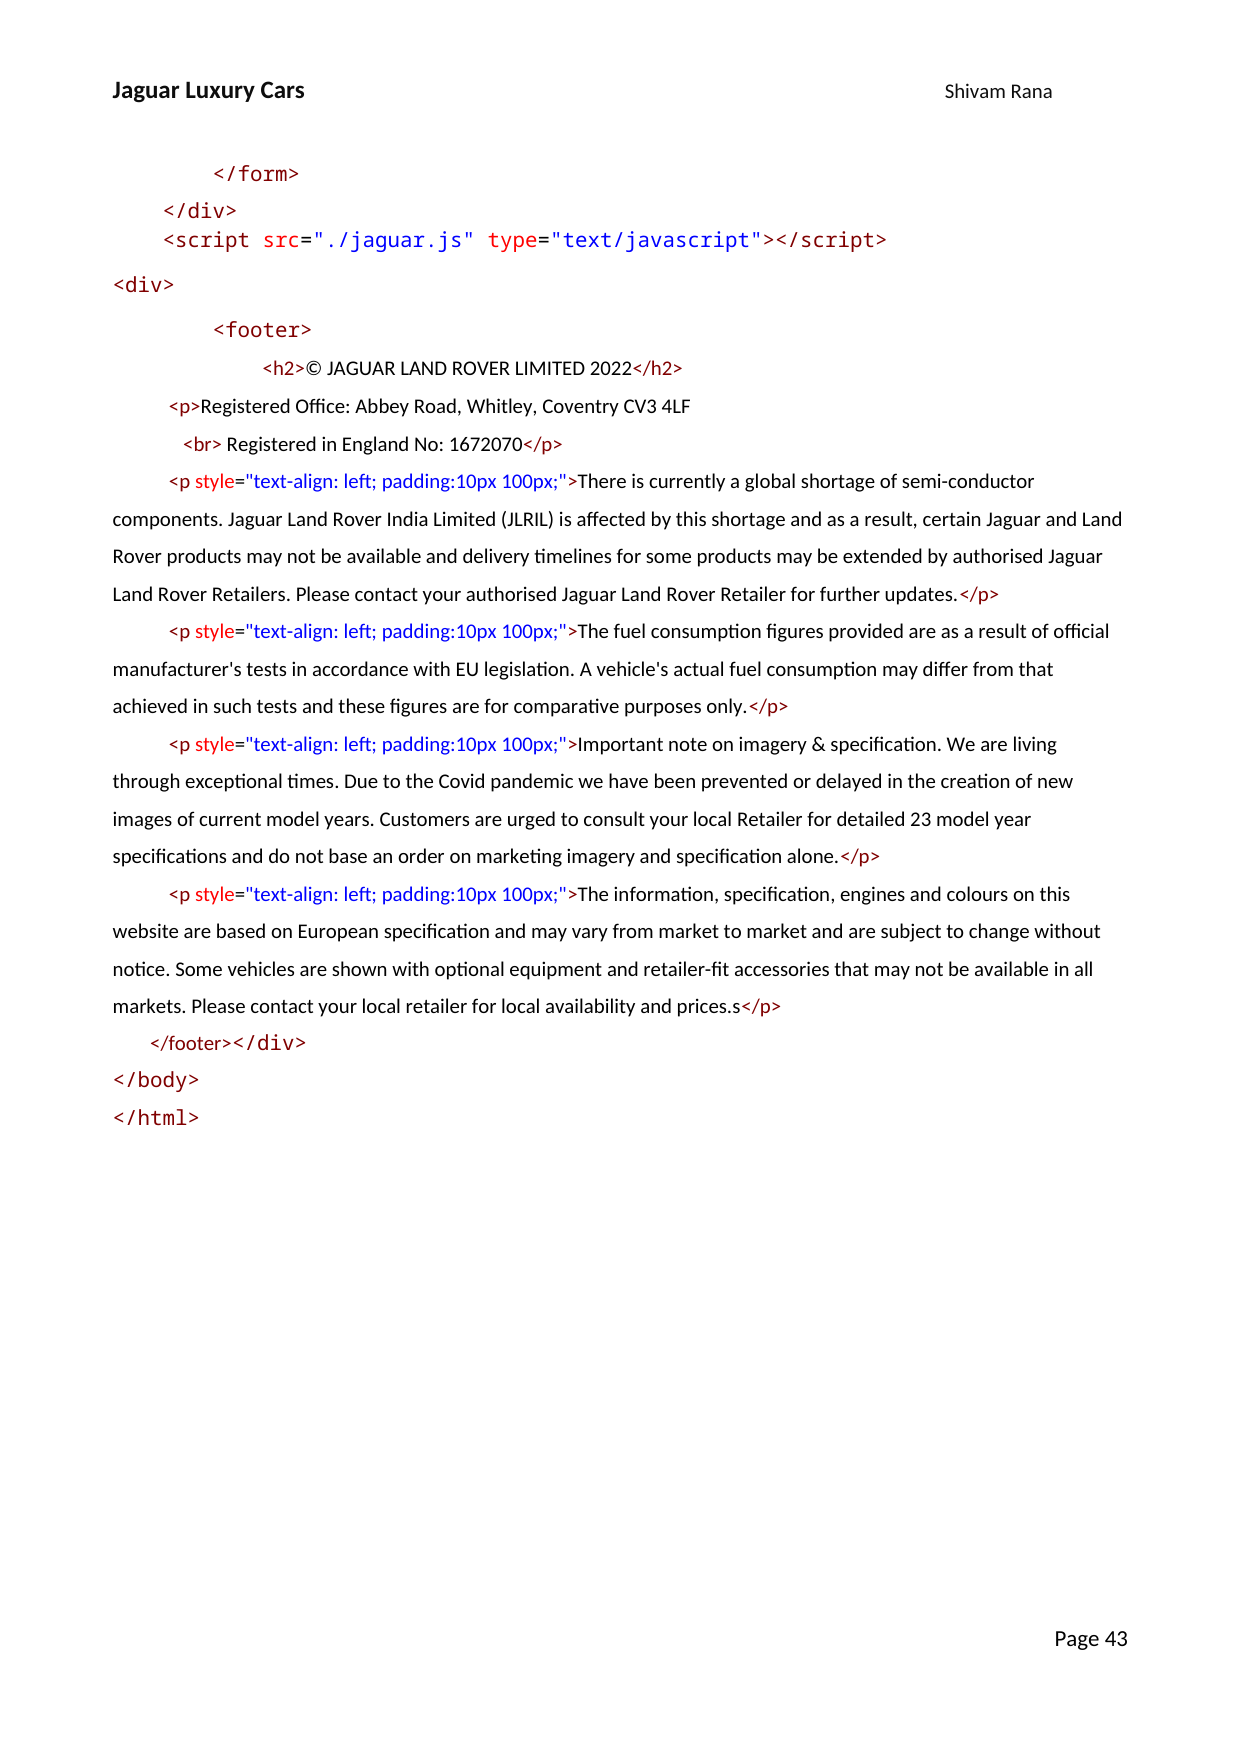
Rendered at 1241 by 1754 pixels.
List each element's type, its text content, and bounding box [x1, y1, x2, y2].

text <h2>© JAGUAR LAND ROVER LIMITED 2022</h2> [112, 344, 1128, 381]
text <script src="./jaguar.js" type="text/javascript"></script> [112, 225, 1128, 253]
text <p style="text-align: left; padding:10px 100px;">The information, specification, engines and colours on this website are based on European specification and may vary from market to market and are subject to change without notice. Some vehicles are shown with optional equipment and retailer-fit accessories that may not be available in all markets. Please contact your local retailer for local availability and prices.s</p> [112, 869, 1128, 1019]
text </footer></div> [112, 1019, 1128, 1056]
text <p style="text-align: left; padding:10px 100px;">The fuel consumption figures provided are as a result of official manufacturer's tests in accordance with EU legislation. A vehicle's actual fuel consumption may differ from that achieved in such tests and these figures are for comparative purposes only.</p> [112, 606, 1128, 719]
text </div> [112, 187, 1128, 225]
text </body> [112, 1056, 1128, 1094]
text </form> [112, 150, 1128, 187]
text <p style="text-align: left; padding:10px 100px;">Important note on imagery & specification. We are living through exceptional times. Due to the Covid pandemic we have been prevented or delayed in the creation of new images of current model years. Customers are urged to consult your local Retailer for detailed 23 model year specifications and do not base an order on marketing imagery and specification alone.</p> [112, 719, 1128, 869]
text <div> [112, 270, 1128, 298]
text </html> [112, 1094, 1128, 1131]
text <footer> [112, 315, 1128, 344]
text <p style="text-align: left; padding:10px 100px;">There is currently a global shortage of semi-conductor components. Jaguar Land Rover India Limited (JLRIL) is affected by this shortage and as a result, certain Jaguar and Land Rover products may not be available and delivery timelines for some products may be extended by authorised Jaguar Land Rover Retailers. Please contact your authorised Jaguar Land Rover Retailer for further updates.</p> [112, 456, 1128, 606]
text <br> Registered in England No: 1672070</p> [112, 419, 1128, 456]
text <p>Registered Office: Abbey Road, Whitley, Coventry CV3 4LF [112, 381, 1128, 419]
